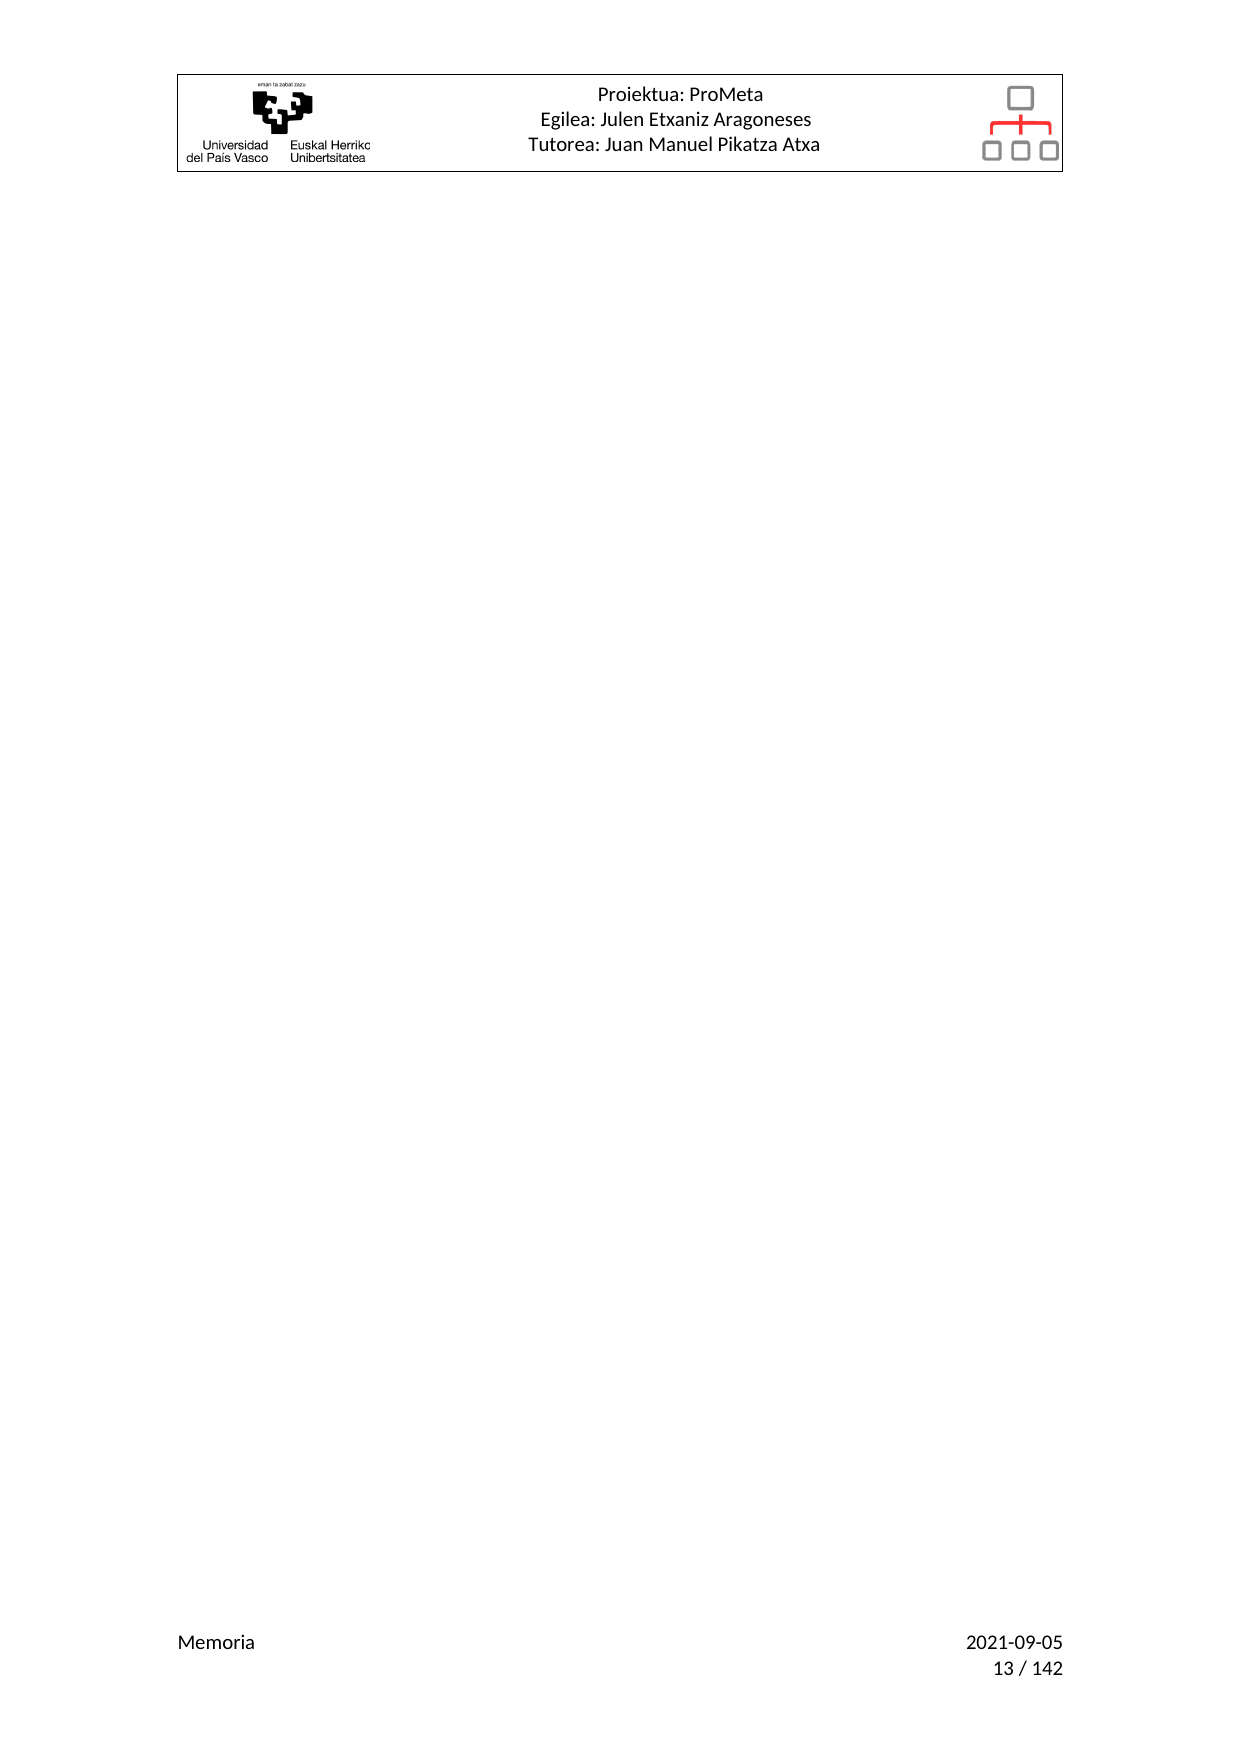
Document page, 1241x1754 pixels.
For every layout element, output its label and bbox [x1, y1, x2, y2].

picture [182, 81, 370, 162]
picture [978, 80, 1060, 162]
